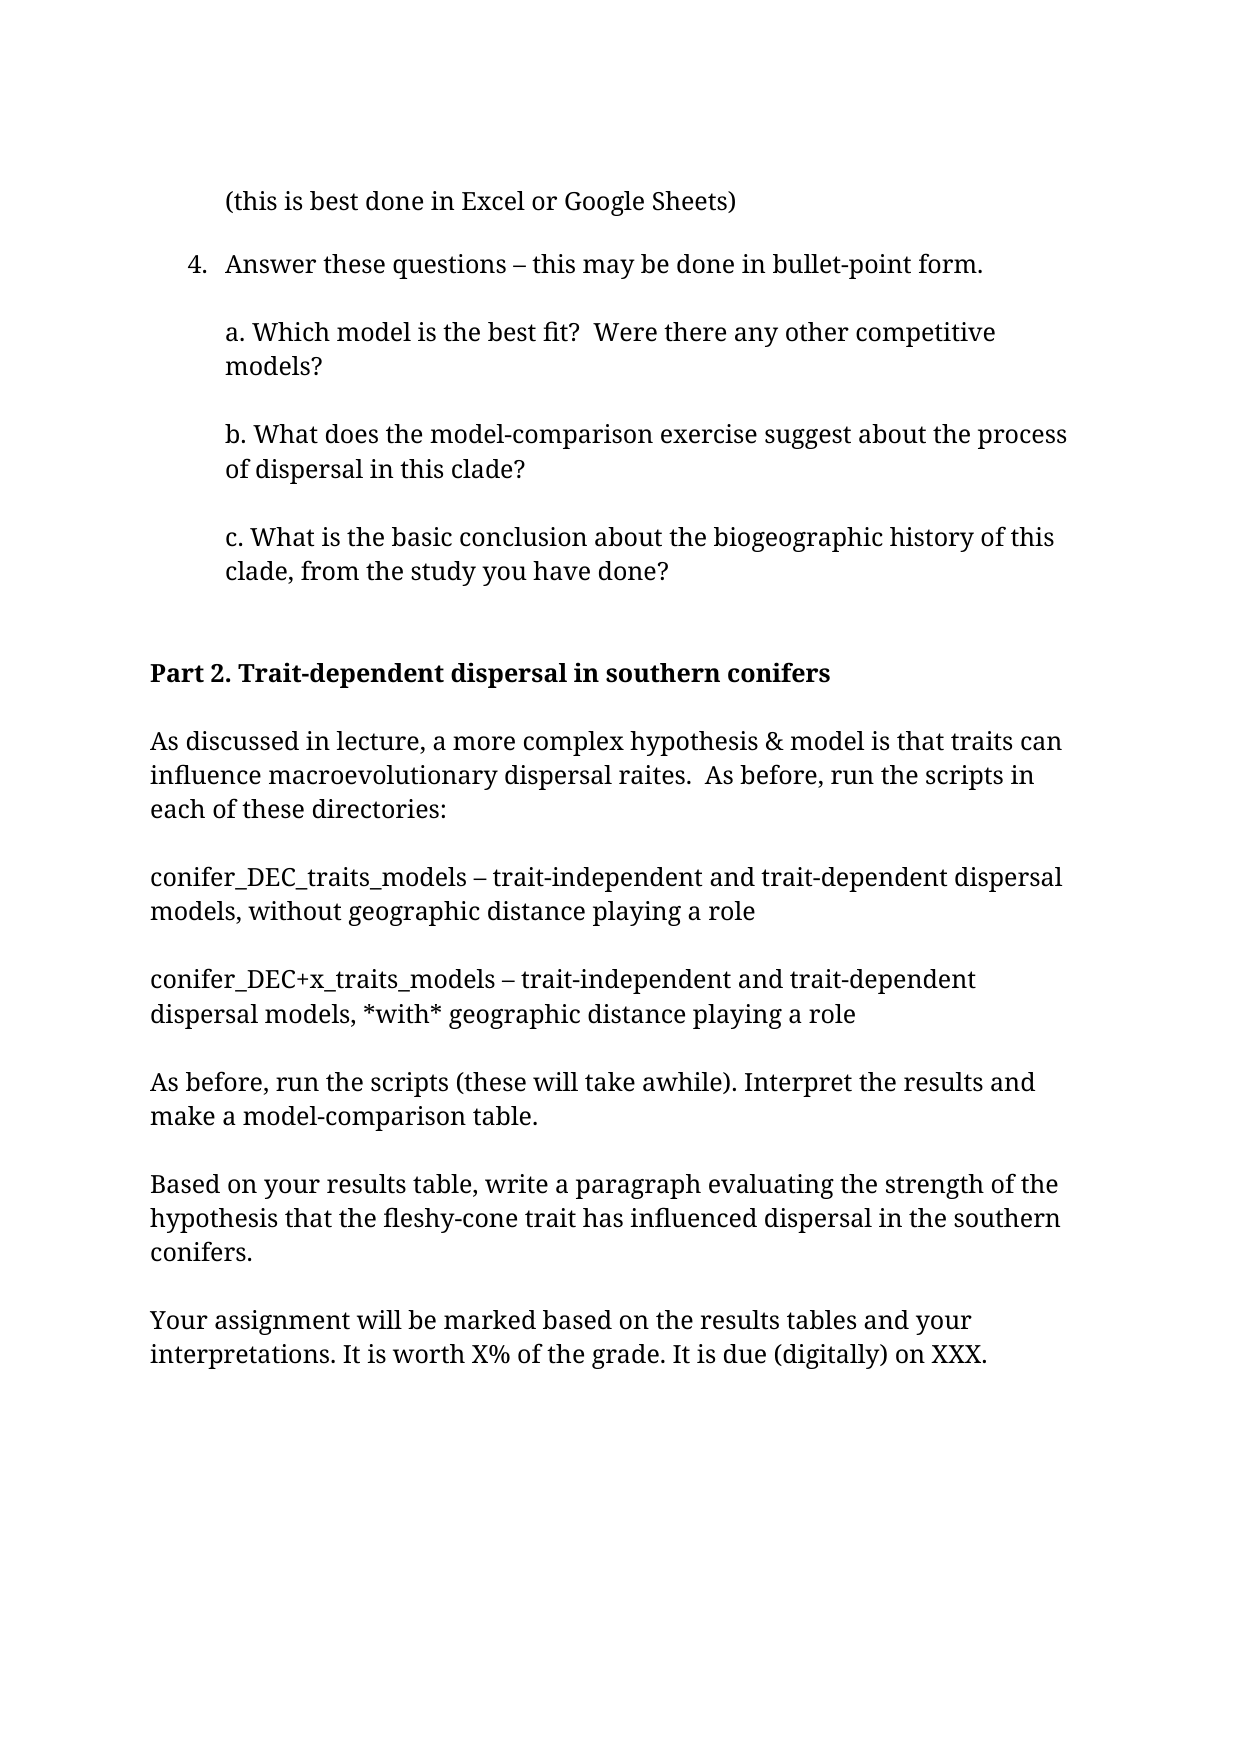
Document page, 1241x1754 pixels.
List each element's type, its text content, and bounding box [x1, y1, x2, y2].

text conifer_DEC_traits_models – trait-independent and trait-dependent dispersal models, without geographic distance playing a role [150, 860, 1090, 928]
text As before, run the scripts (these will take awhile). Interpret the results and make a model-comparison table. [150, 1064, 1090, 1132]
text Part 2. Trait-dependent dispersal in southern conifers [150, 656, 1090, 690]
text Your assignment will be marked based on the results tables and your interpretations. It is worth X% of the grade. It is due (digitally) on XXX. [150, 1303, 1090, 1371]
text conifer_DEC+x_traits_models – trait-independent and trait-dependent dispersal models, *with* geographic distance playing a role [150, 962, 1090, 1030]
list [187, 150, 1090, 247]
text As discussed in lecture, a more complex hypothesis & model is that traits can influence macroevolutionary dispersal raites. As before, run the scripts in each of these directories: [150, 724, 1090, 826]
list Answer these questions – this may be done in bullet-point form. a. Which model is the best fit? Were there any other competitive models? b. What does the model-comparison exercise suggest about the process of dispersal in this clade? c. What is the basic conclusion about the biogeographic history of this clade, from the study you have done? [187, 247, 1090, 587]
text Based on your results table, write a paragraph evaluating the strength of the hypothesis that the fleshy-cone trait has influenced dispersal in the southern conifers. [150, 1167, 1090, 1269]
